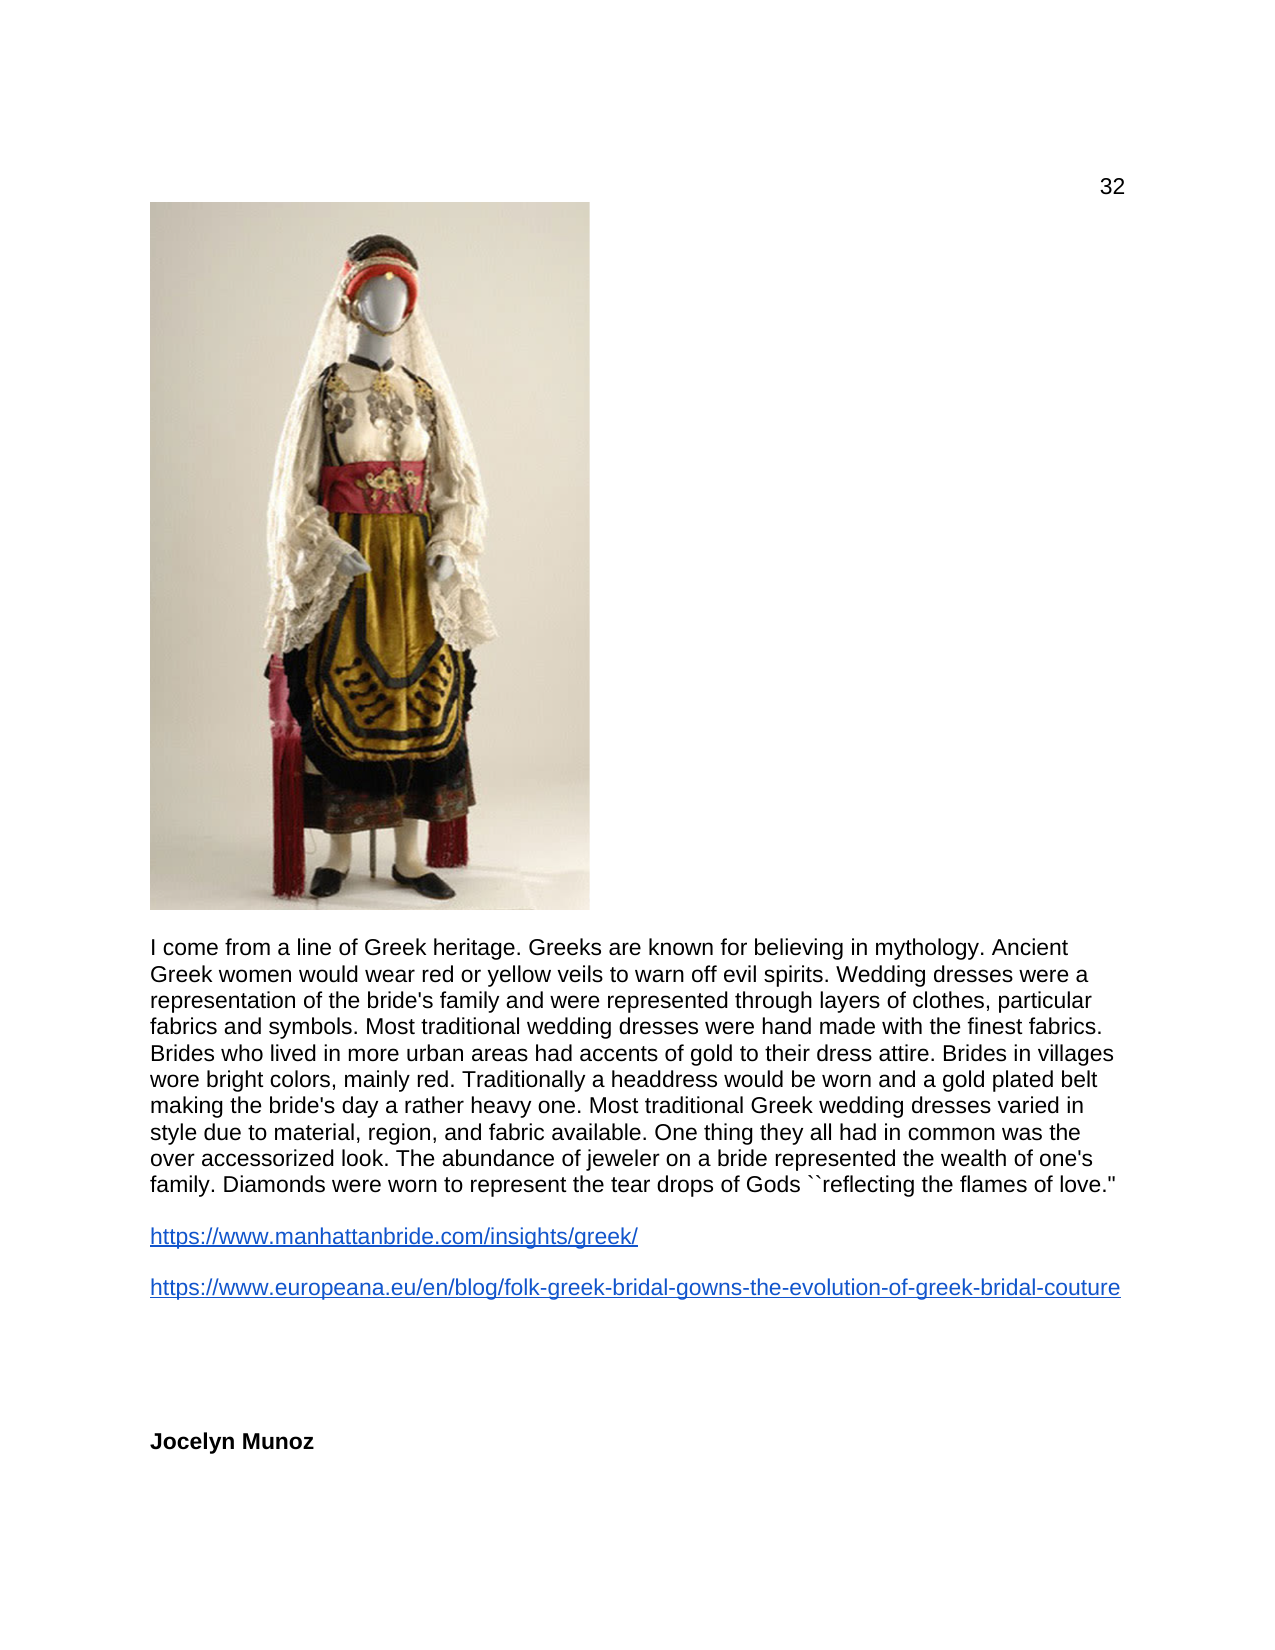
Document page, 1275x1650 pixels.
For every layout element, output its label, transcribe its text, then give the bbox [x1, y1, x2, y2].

text I come from a line of Greek heritage. Greeks are known for believing in mythology. Ancient Greek women would wear red or yellow veils to warn off evil spirits. Wedding dresses were a representation of the bride's family and were represented through layers of clothes, particular fabrics and symbols. Most traditional wedding dresses were hand made with the finest fabrics. Brides who lived in more urban areas had accents of gold to their dress attire. Brides in villages wore bright colors, mainly red. Traditionally a headdress would be worn and a gold plated belt making the bride's day a rather heavy one. Most traditional Greek wedding dresses varied in style due to material, region, and fabric available. One thing they all had in common was the over accessorized look. The abundance of jeweler on a bride represented the wealth of one's family. Diamonds were worn to represent the tear drops of Gods ``reflecting the flames of love." [150, 934, 1125, 1198]
picture [150, 202, 590, 910]
text Jocelyn Munoz [150, 1428, 1125, 1454]
text https://www.europeana.eu/en/blog/folk-greek-bridal-gowns-the-evolution-of-greek-bridal-couture [150, 1274, 1125, 1300]
text https://www.manhattanbride.com/insights/greek/ [150, 1223, 1125, 1249]
